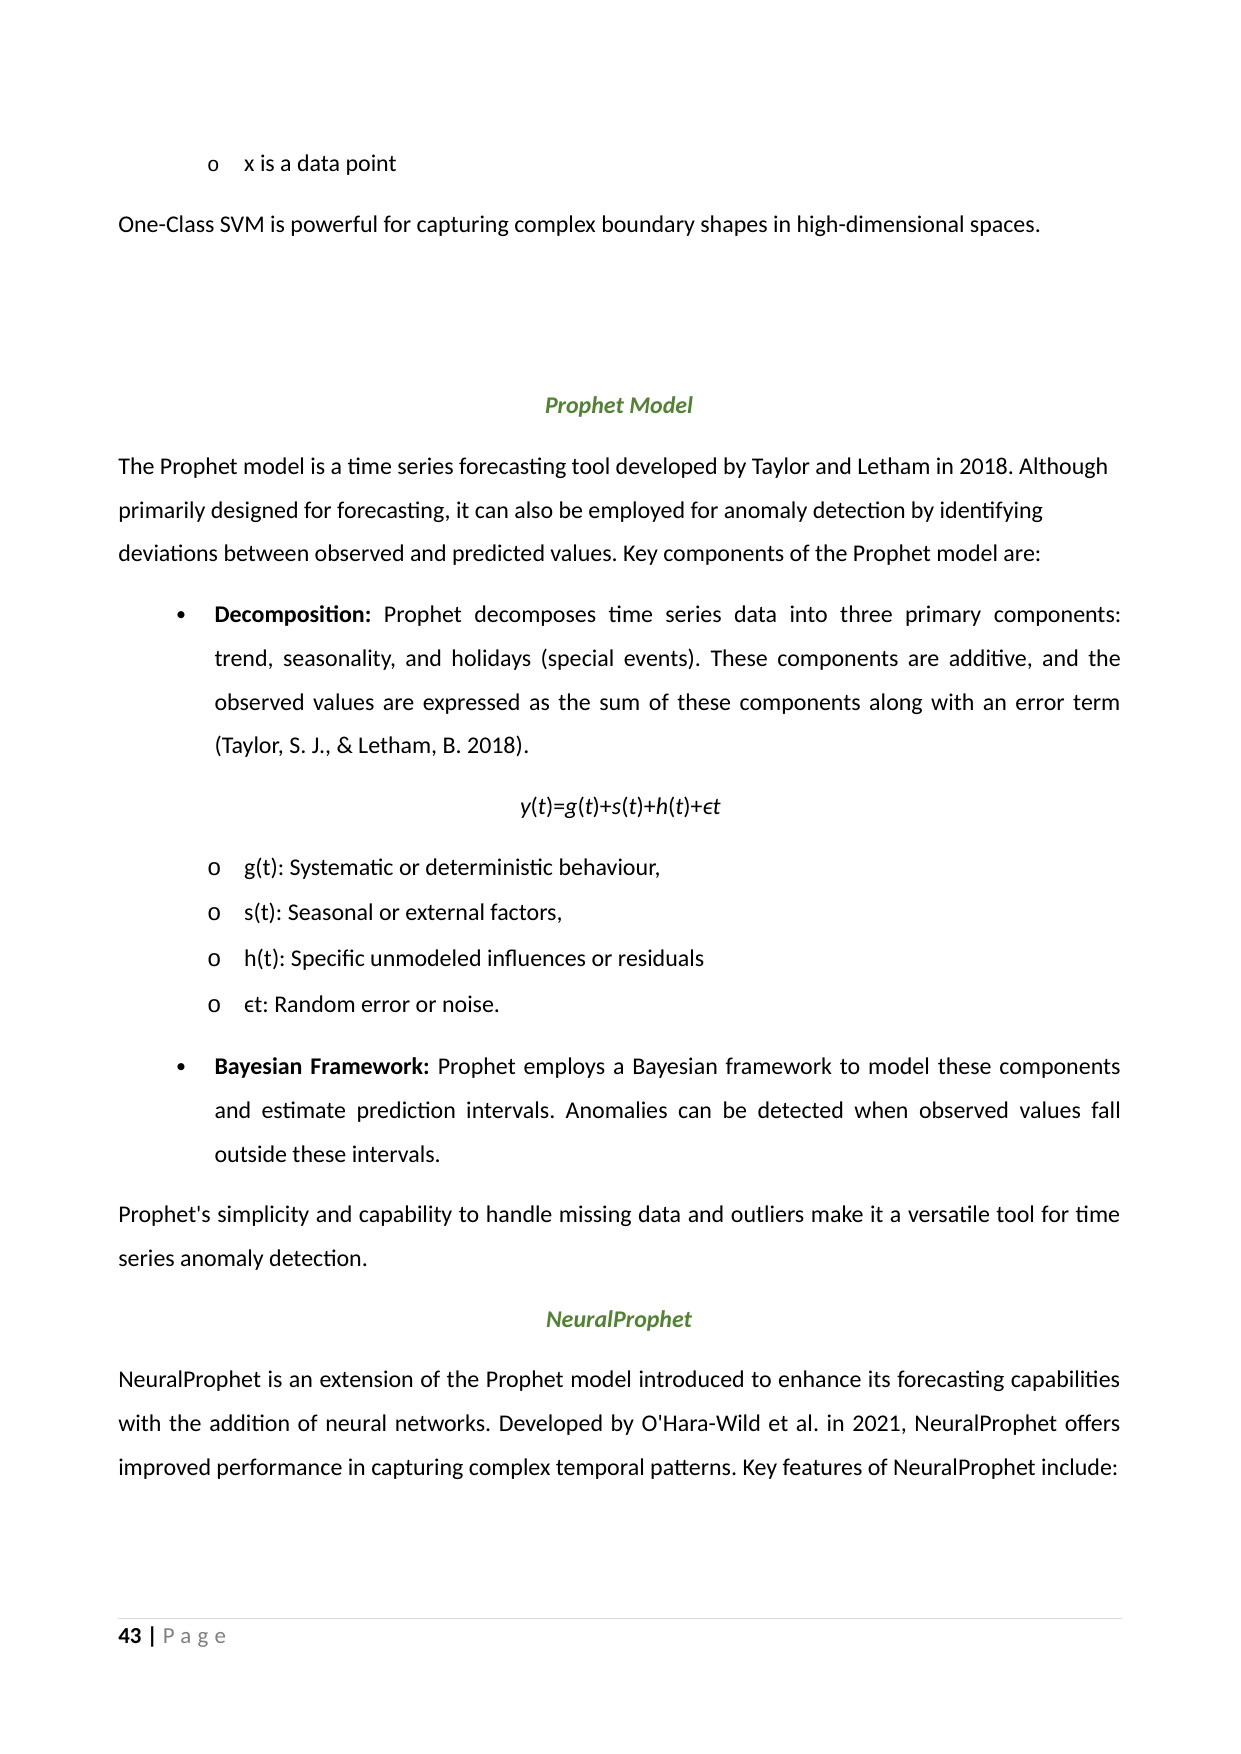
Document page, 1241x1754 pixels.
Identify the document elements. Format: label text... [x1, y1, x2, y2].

text Prophet's simplicity and capability to handle missing data and outliers make it a versatile tool for time series anomaly detection. [118, 1199, 1122, 1273]
list x is a data point [207, 148, 1122, 177]
list h(t): Specific unmodeled influences or residuals [207, 943, 1122, 974]
text The Prophet model is a time series forecasting tool developed by Taylor and Letham in 2018. Although primarily designed for forecasting, it can also be employed for anomaly detection by identifying deviations between observed and predicted values. Key components of the Prophet model are: [118, 451, 1122, 568]
text NeuralProphet [118, 1304, 1122, 1333]
list Decomposition: Prophet decomposes time series data into three primary components: trend, seasonality, and holidays (special events). These components are additive, and the observed values are expressed as the sum of these components along with an error term (Taylor, S. J., & Letham, B. 2018). [177, 599, 1122, 760]
text NeuralProphet is an extension of the Prophet model introduced to enhance its forecasting capabilities with the addition of neural networks. Developed by O'Hara-Wild et al. in 2021, NeuralProphet offers improved performance in capturing complex temporal patterns. Key features of NeuralProphet include: [118, 1364, 1122, 1481]
text One-Class SVM is powerful for capturing complex boundary shapes in high-dimensional spaces. [118, 209, 1122, 238]
list Bayesian Framework: Prophet employs a Bayesian framework to model these components and estimate prediction intervals. Anomalies can be detected when observed values fall outside these intervals. [177, 1051, 1122, 1168]
text Prophet Model [118, 390, 1122, 419]
list g(t): Systematic or deterministic behaviour, [207, 852, 1122, 882]
list s(t): Seasonal or external factors, [207, 897, 1122, 928]
list ϵt: Random error or noise. [207, 989, 1122, 1019]
text y(t)=g(t)+s(t)+h(t)+ϵt​ [118, 791, 1122, 820]
